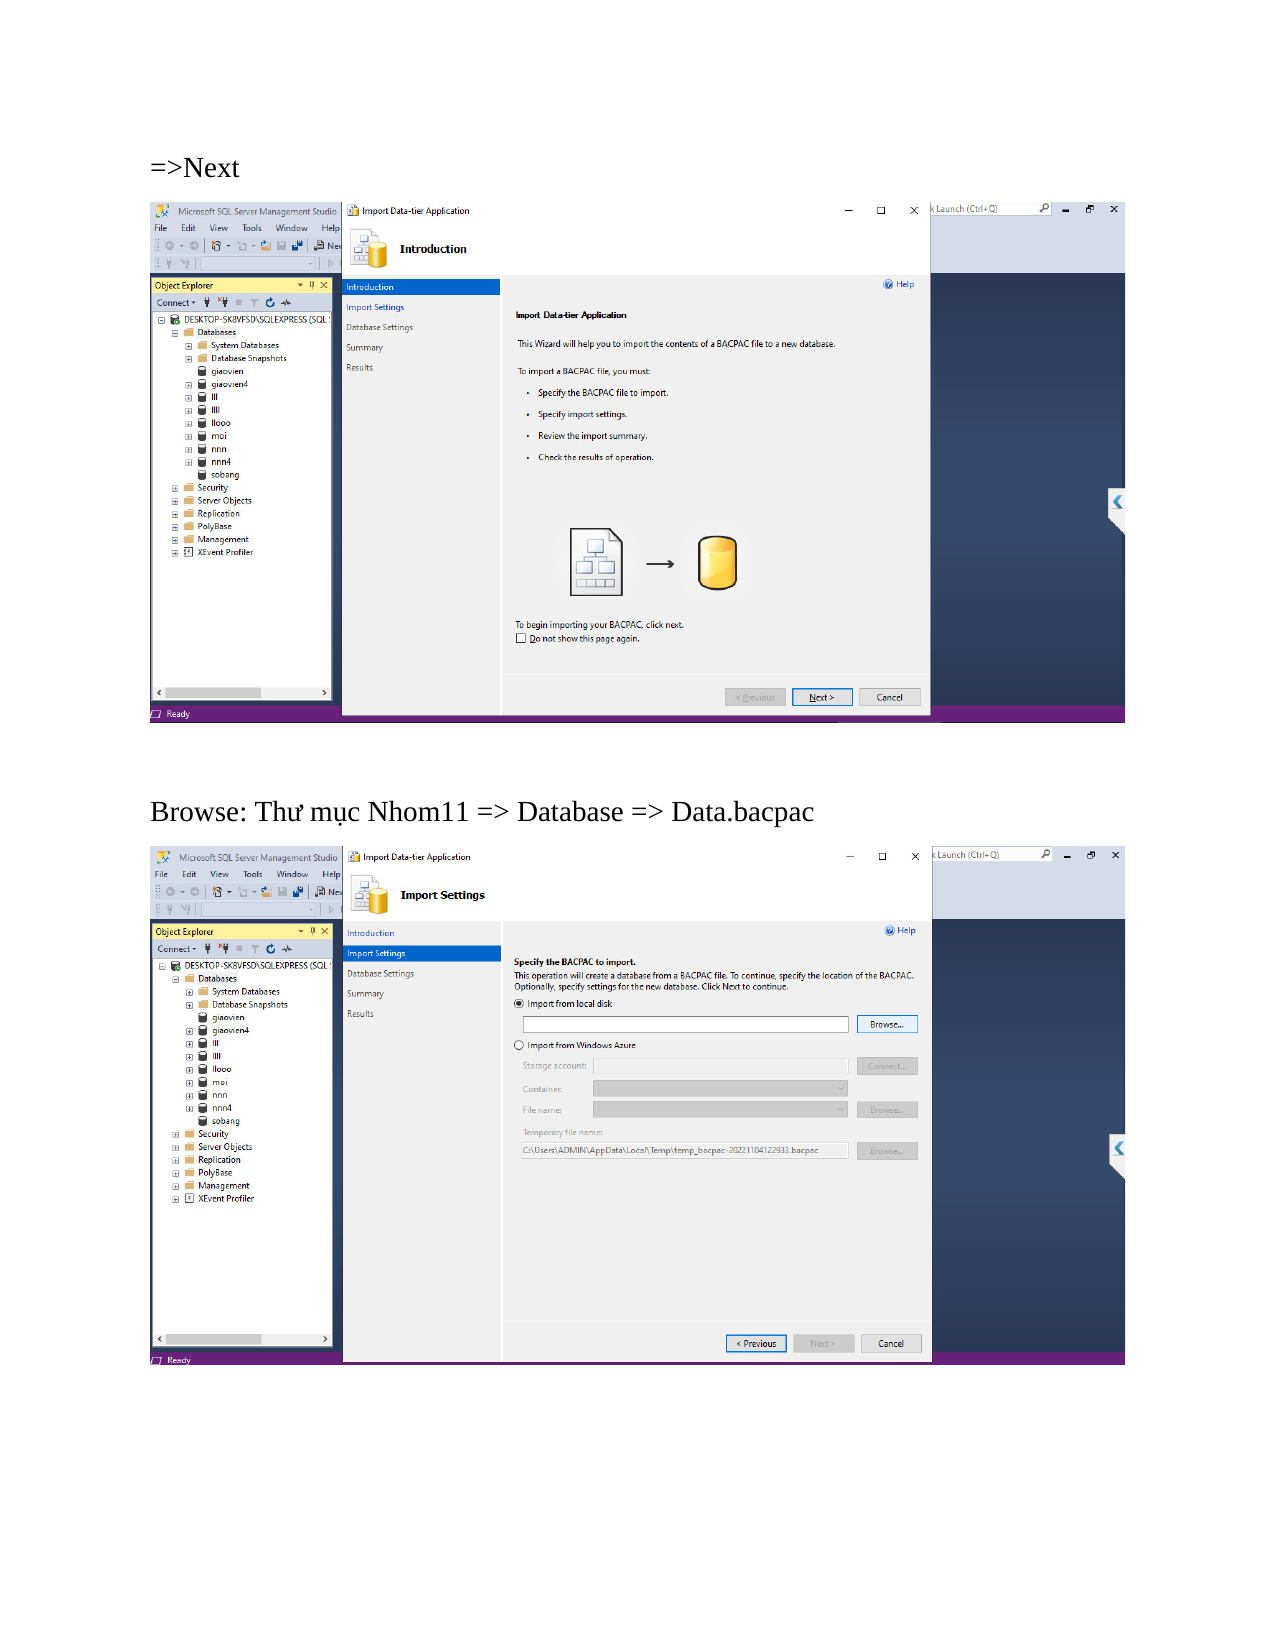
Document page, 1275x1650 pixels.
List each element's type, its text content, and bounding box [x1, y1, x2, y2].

text Browse: Thư mục Nhom11 => Database => Data.bacpac [150, 794, 1125, 827]
text =>Next [150, 150, 1125, 183]
picture [150, 202, 1125, 723]
picture [150, 846, 1125, 1365]
